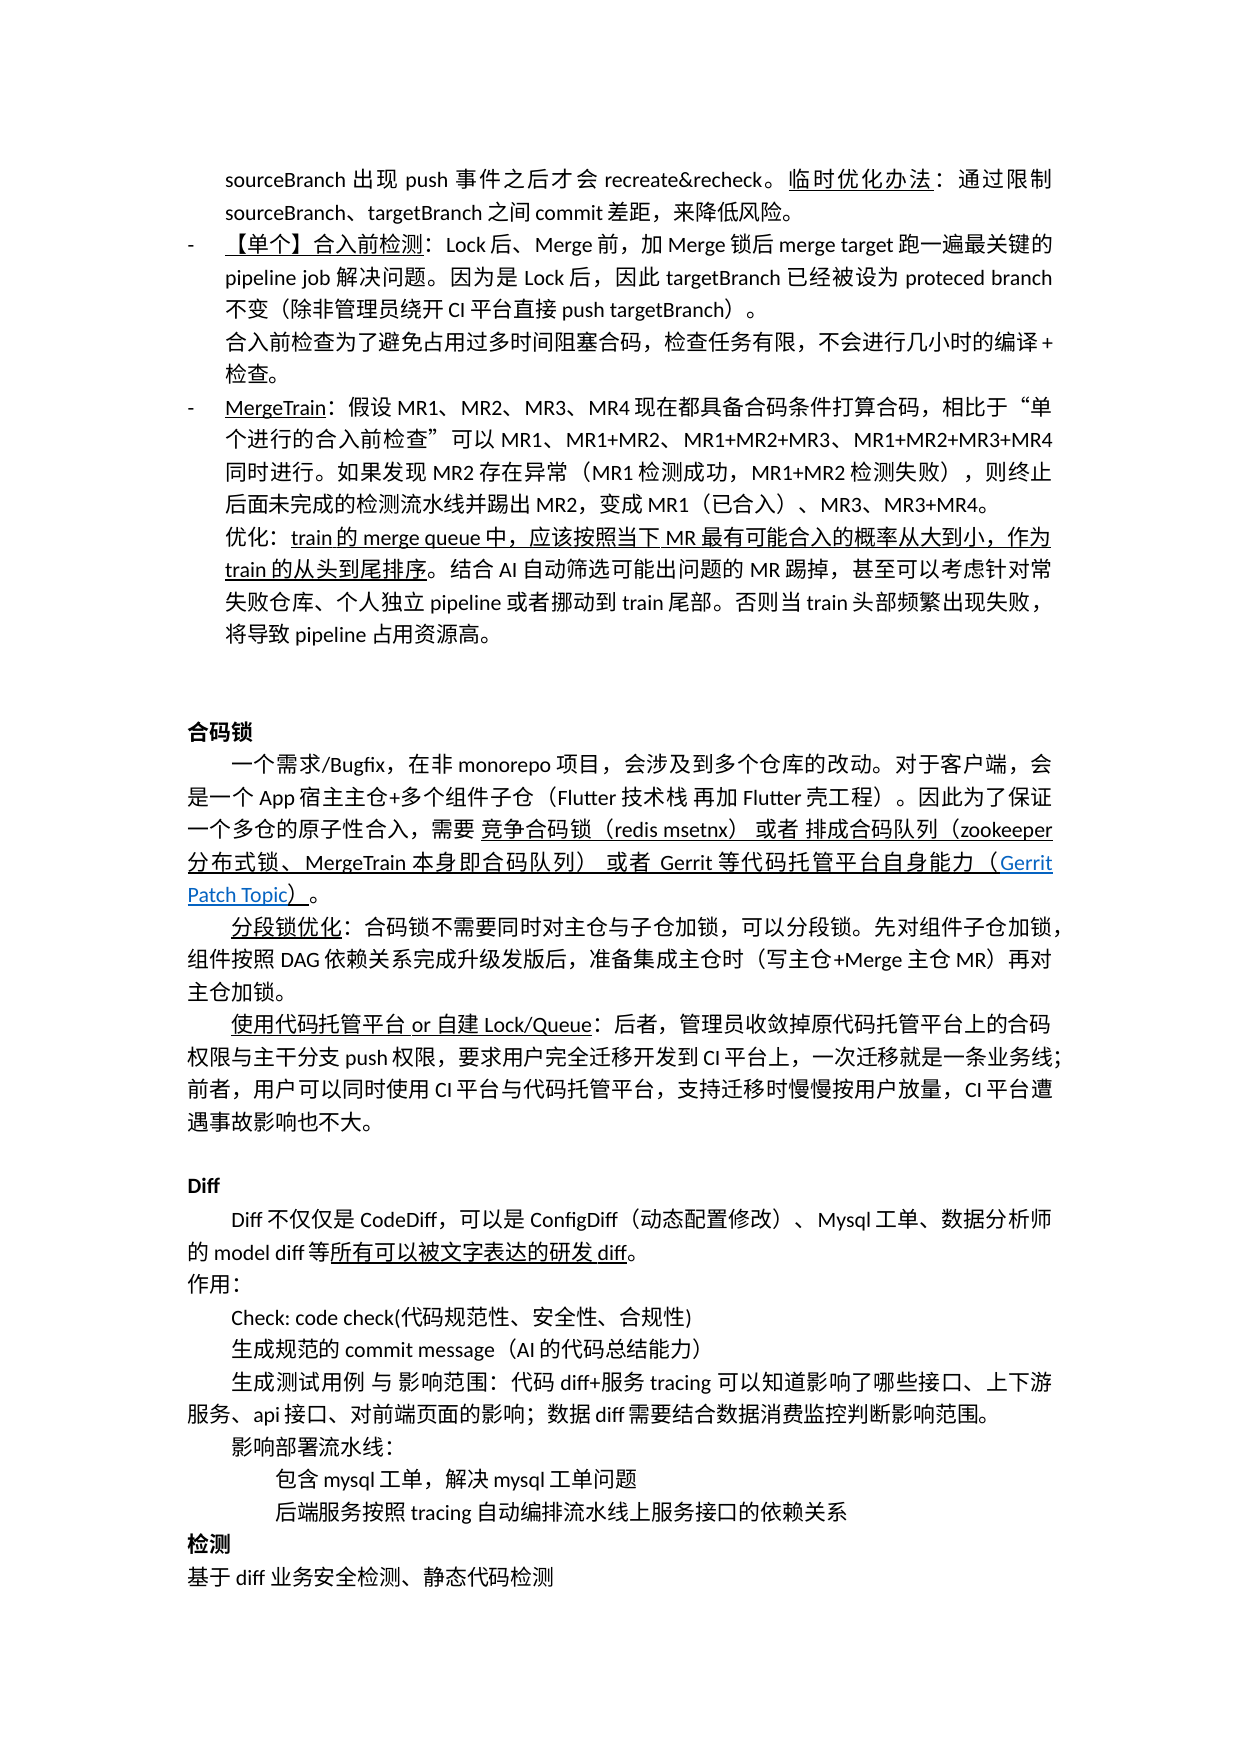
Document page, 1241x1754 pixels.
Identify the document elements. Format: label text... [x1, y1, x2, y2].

text 一个需求/Bugfix，在非monorepo项目，会涉及到多个仓库的改动。对于客户端，会是一个App宿主主仓+多个组件子仓（Flutter技术栈 再加Flutter壳工程）。因此为了保证一个多仓的原子性合入，需要 竞争合码锁（redis msetnx） 或者 排成合码队列（zookeeper分布式锁、MergeTrain本身即合码队列） 或者 Gerrit等代码托管平台自身能力（Gerrit Patch Topic）。 [187, 873, 1053, 909]
text 检测 [187, 1527, 1053, 1559]
text 后端服务按照tracing自动编排流水线上服务接口的依赖关系 [187, 1494, 1053, 1527]
text 合码锁 [187, 714, 1053, 747]
text 作用： [187, 1267, 1053, 1299]
text 分段锁优化：合码锁不需要同时对主仓与子仓加锁，可以分段锁。先对组件子仓加锁，组件按照DAG依赖关系完成升级发版后，准备集成主仓时（写主仓+Merge主仓MR）再对主仓加锁。 [187, 909, 1053, 1007]
text 生成规范的commit message（AI的代码总结能力） [187, 1332, 1053, 1364]
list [187, 162, 1053, 227]
text 使用代码托管平台 or 自建Lock/Queue：后者，管理员收敛掉原代码托管平台上的合码权限与主干分支push权限，要求用户完全迁移开发到CI平台上，一次迁移就是一条业务线；前者，用户可以同时使用CI平台与代码托管平台，支持迁移时慢慢按用户放量，CI平台遭遇事故影响也不大。 [187, 1007, 1053, 1137]
text Diff不仅仅是CodeDiff，可以是ConfigDiff（动态配置修改）、Mysql工单、数据分析师的model diff等所有可以被文字表达的研发diff。 [187, 1202, 1053, 1267]
text Check: code check(代码规范性、安全性、合规性) [187, 1299, 1053, 1332]
text Diff [187, 1169, 1053, 1202]
list 【单个】合入前检测：Lock后、Merge前，加Merge锁后merge target跑一遍最关键的pipeline job解决问题。因为是Lock后，因此targetBranch已经被设为proteced branch不变（除非管理员绕开CI平台直接push targetBranch）。 [187, 227, 1053, 324]
text 包含mysql工单，解决mysql工单问题 [187, 1462, 1053, 1494]
text 生成测试用例 与 影响范围：代码diff+服务tracing 可以知道影响了哪些接口、上下游服务、api接口、对前端页面的影响；数据diff需要结合数据消费监控判断影响范围。 [187, 1364, 1053, 1429]
text 基于diff 业务安全检测、静态代码检测 [187, 1559, 1053, 1592]
text 合入前检查为了避免占用过多时间阻塞合码，检查任务有限，不会进行几小时的编译+检查。 [225, 324, 1053, 389]
text 一个需求/Bugfix，在非monorepo项目，会涉及到多个仓库的改动。对于客户端，会是一个App宿主主仓+多个组件子仓（Flutter技术栈 再加Flutter壳工程）。因此为了保证一个多仓的原子性合入，需要 竞争合码锁（redis msetnx） 或者 排成合码队列（zookeeper分布式锁、MergeTrain本身即合码队列） 或者 Gerrit等代码托管平台自身能力（Gerrit Patch Topic）。 [187, 747, 1053, 872]
list MergeTrain：假设MR1、MR2、MR3、MR4现在都具备合码条件打算合码，相比于“单个进行的合入前检查”可以MR1、MR1+MR2、MR1+MR2+MR3、MR1+MR2+MR3+MR4同时进行。如果发现MR2存在异常（MR1检测成功，MR1+MR2检测失败），则终止后面未完成的检测流水线并踢出MR2，变成MR1（已合入）、MR3、MR3+MR4。 [187, 389, 1053, 519]
text 优化：train的merge queue中，应该按照当下MR 最有可能合入的概率从大到小，作为train的从头到尾排序。结合AI自动筛选可能出问题的MR踢掉，甚至可以考虑针对常失败仓库、个人独立pipeline或者挪动到train尾部。否则当train头部频繁出现失败，将导致pipeline占用资源高。 [225, 519, 1053, 649]
text 影响部署流水线： [187, 1429, 1053, 1462]
